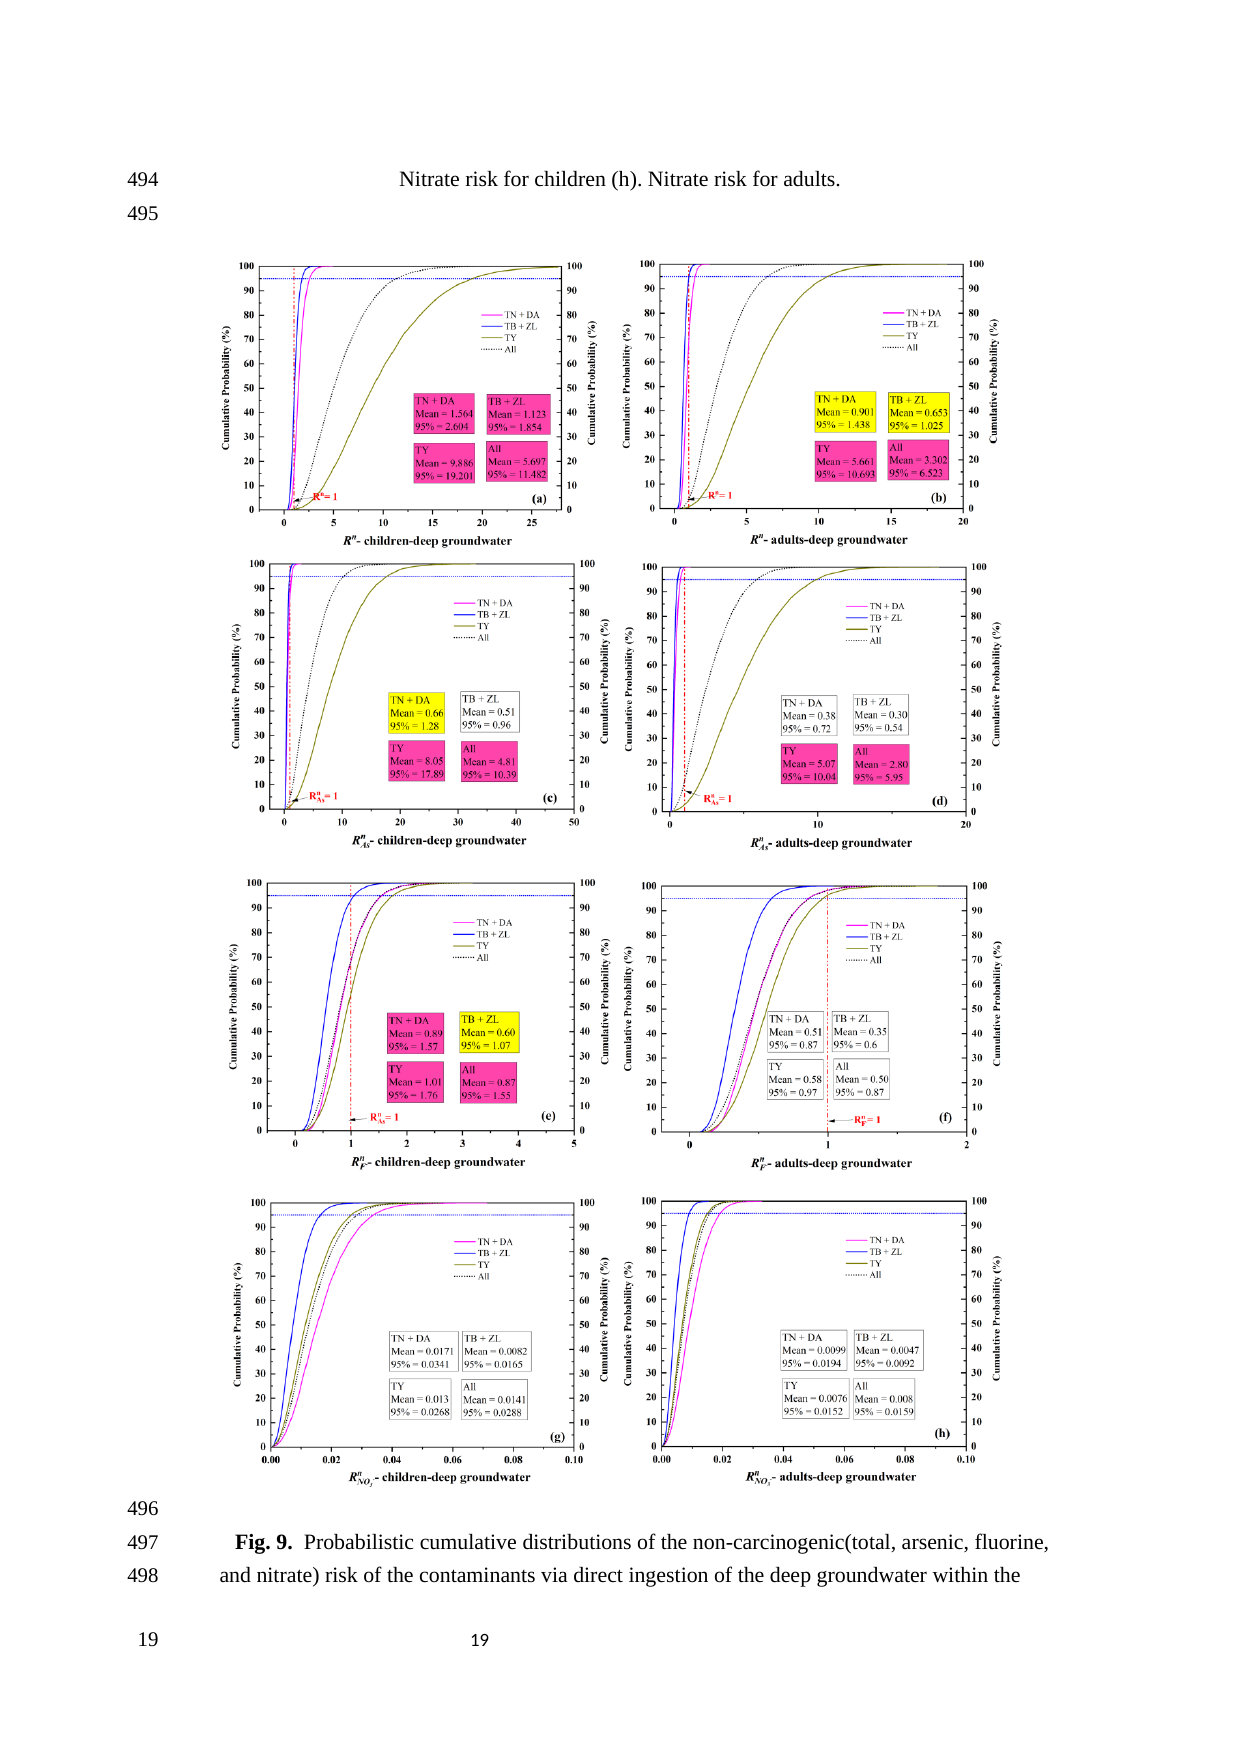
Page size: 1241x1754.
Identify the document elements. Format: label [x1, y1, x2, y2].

picture [191, 228, 1049, 1516]
text [188, 162, 1052, 196]
text [188, 1525, 1052, 1591]
